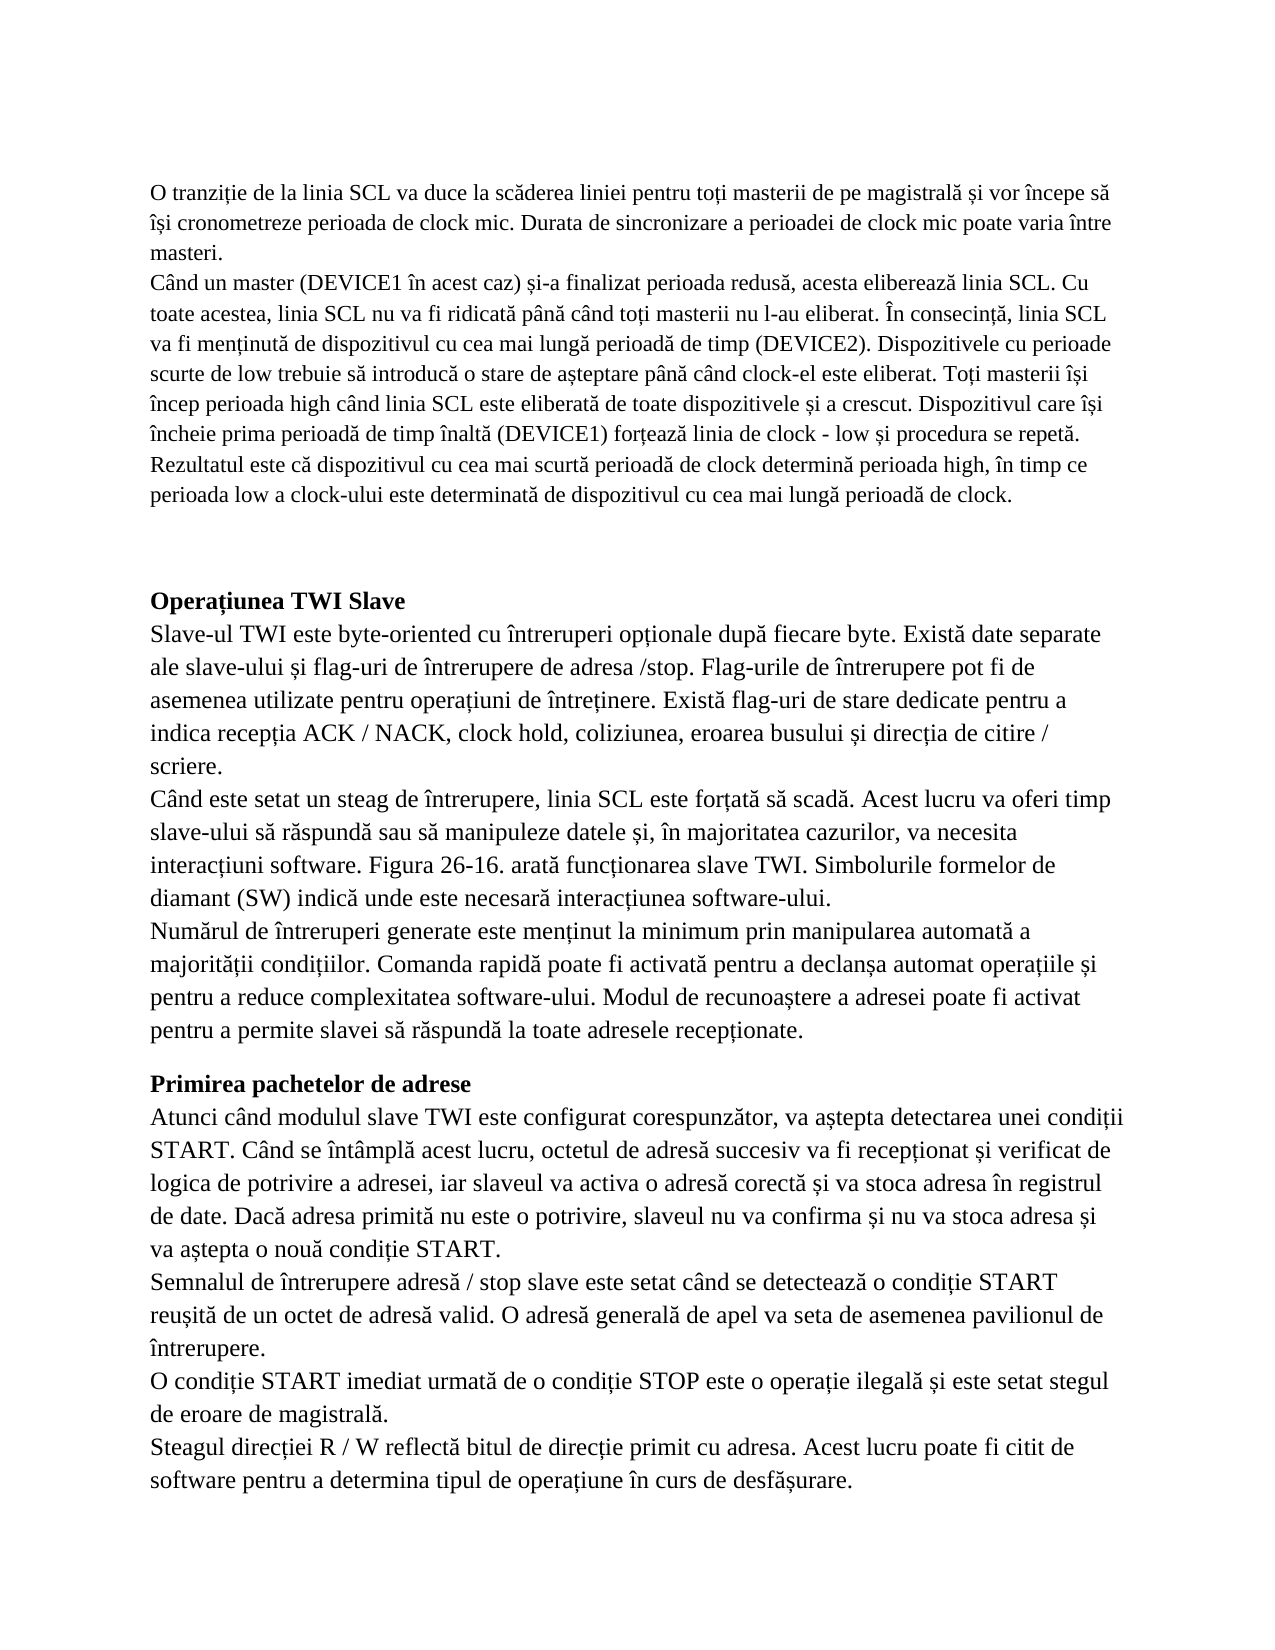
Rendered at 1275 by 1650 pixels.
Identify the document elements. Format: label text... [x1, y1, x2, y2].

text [150, 1069, 1125, 1494]
text O tranziție de la linia SCL va duce la scăderea liniei pentru toți masterii de pe magistrală și vor începe să își cronometreze perioada de clock mic. Durata de sincronizare a perioadei de clock mic poate varia între masteri. Când un master (DEVICE1 în acest caz) și-a finalizat perioada redusă, acesta eliberează linia SCL. Cu toate acestea, linia SCL nu va fi ridicată până când toți masterii nu l-au eliberat. În consecință, linia SCL va fi menținută de dispozitivul cu cea mai lungă perioadă de timp (DEVICE2). Dispozitivele cu perioade scurte de low trebuie să introducă o stare de așteptare până când clock-el este eliberat. Toți masterii își încep perioada high când linia SCL este eliberată de toate dispozitivele și a crescut. Dispozitivul care își încheie prima perioadă de timp înaltă (DEVICE1) forțează linia de clock - low și procedura se repetă. Rezultatul este că dispozitivul cu cea mai scurtă perioadă de clock determină perioada high, în timp ce perioada low a clock-ului este determinată de dispozitivul cu cea mai lungă perioadă de clock. [150, 179, 1125, 507]
text Operațiunea TWI Slave Slave-ul TWI este byte-oriented cu întreruperi opționale după fiecare byte. Există date separate ale slave-ului și flag-uri de întrerupere de adresa /stop. Flag-urile de întrerupere pot fi de asemenea utilizate pentru operațiuni de întreținere. Există flag-uri de stare dedicate pentru a indica recepția ACK / NACK, clock hold, coliziunea, eroarea busului și direcția de citire / scriere. Când este setat un steag de întrerupere, linia SCL este forțată să scadă. Acest lucru va oferi timp slave-ului să răspundă sau să manipuleze datele și, în majoritatea cazurilor, va necesita interacțiuni software. Figura 26-16. arată funcționarea slave TWI. Simbolurile formelor de diamant (SW) indică unde este necesară interacțiunea software-ului. Numărul de întreruperi generate este menținut la minimum prin manipularea automată a majorității condițiilor. Comanda rapidă poate fi activată pentru a declanșa automat operațiile și pentru a reduce complexitatea software-ului. Modul de recunoaștere a adresei poate fi activat pentru a permite slavei să răspundă la toate adresele recepționate. [150, 586, 1125, 1044]
